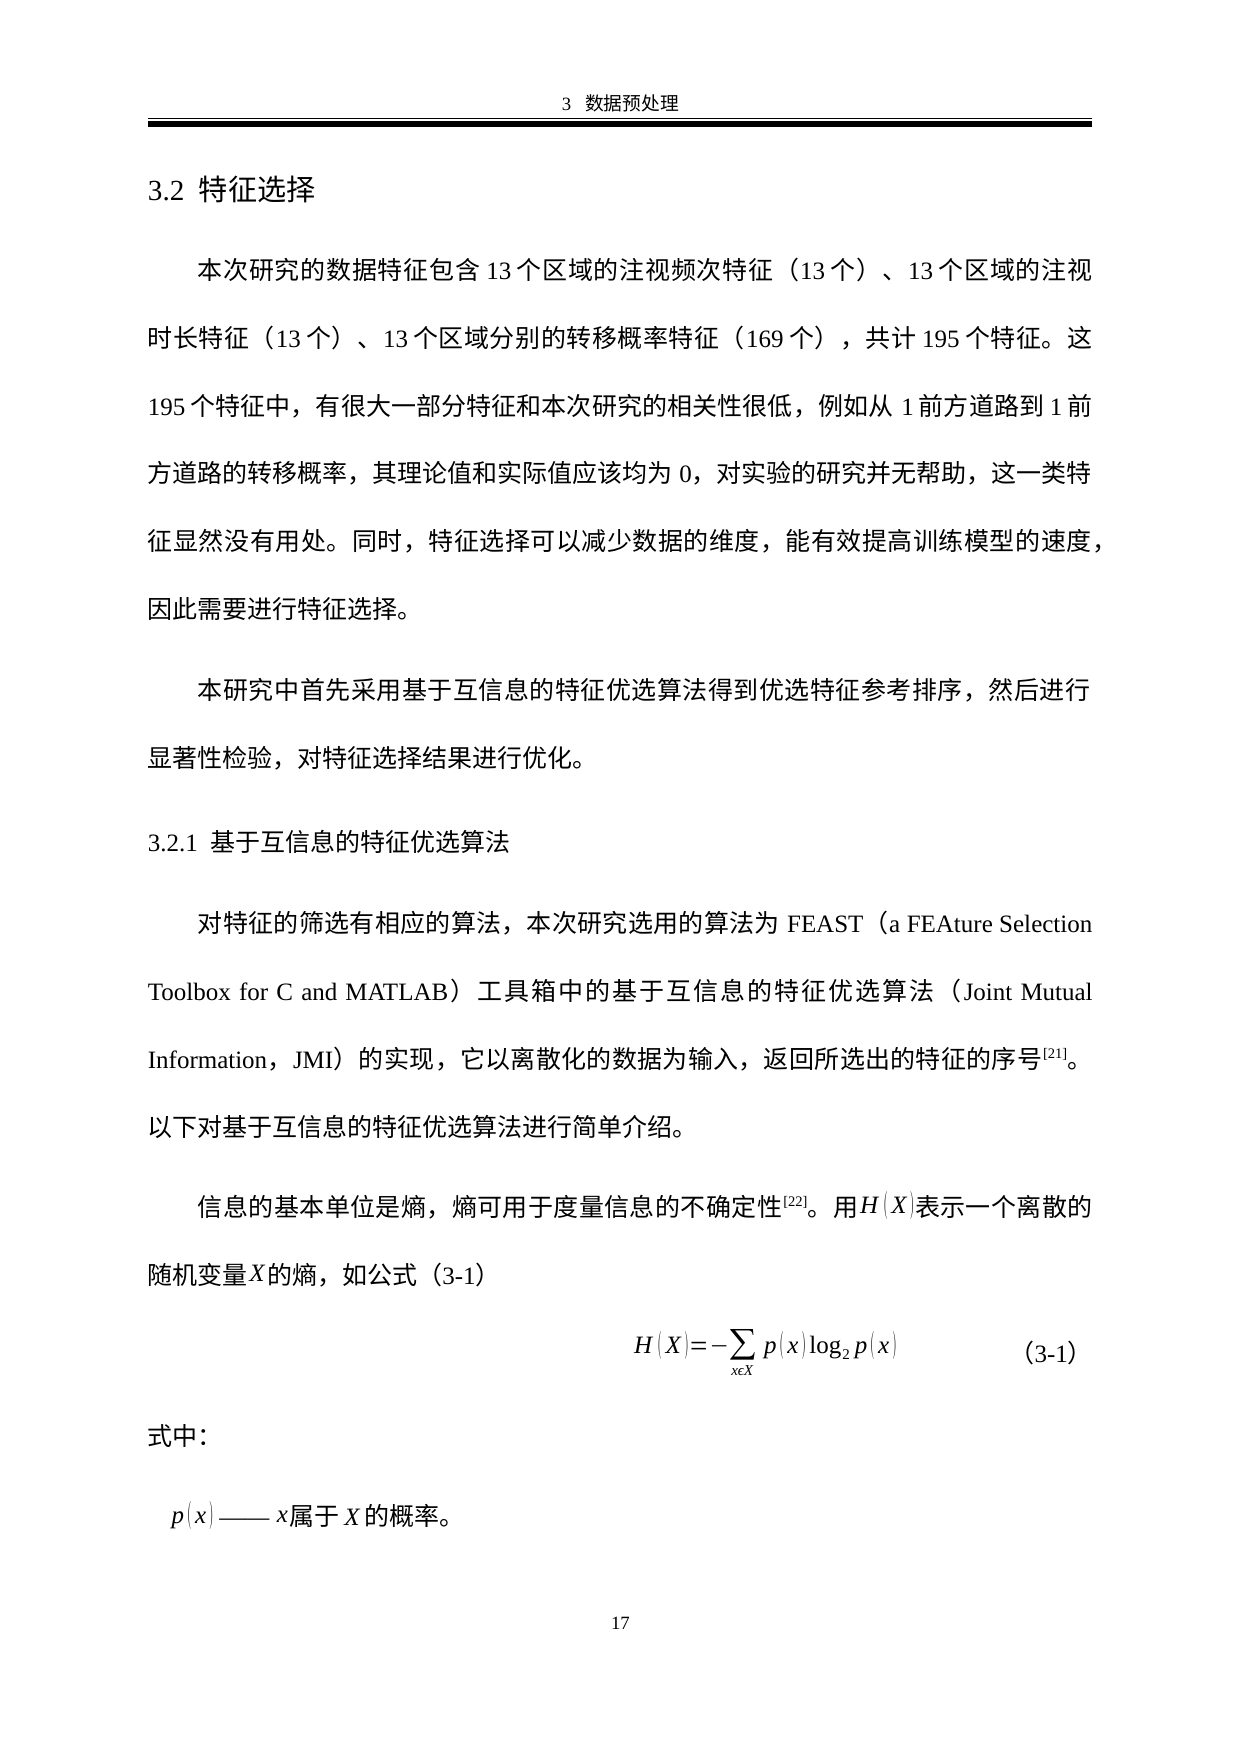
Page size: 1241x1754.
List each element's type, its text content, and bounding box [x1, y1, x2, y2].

subtitle 特征选择 [148, 154, 1092, 222]
text 式中： [148, 1400, 1092, 1468]
text 本次研究的数据特征包含13个区域的注视频次特征（13个）、13个区域的注视时长特征（13个）、13个区域分别的转移概率特征（169个），共计195个特征。这195个特征中，有很大一部分特征和本次研究的相关性很低，例如从1前方道路到1前方道路的转移概率，其理论值和实际值应该均为0，对实验的研究并无帮助，这一类特征显然没有用处。同时，特征选择可以减少数据的维度，能有效提高训练模型的速度，因此需要进行特征选择。 [148, 234, 1092, 642]
text 本研究中首先采用基于互信息的特征优选算法得到优选特征参考排序，然后进行显著性检验，对特征选择结果进行优化。 [148, 654, 1092, 790]
text （3-1） [148, 1320, 1092, 1388]
subtitle 基于互信息的特征优选算法 [148, 807, 1092, 875]
text 信息的基本单位是熵，熵可用于度量信息的不确定性[22]。用表示一个离散的随机变量的熵，如公式（3-1） [148, 1172, 1092, 1307]
text 对特征的筛选有相应的算法，本次研究选用的算法为FEAST（a FEAture Selection Toolbox for C and MATLAB）工具箱中的基于互信息的特征优选算法（Joint Mutual Information，JMI）的实现，它以离散化的数据为输入，返回所选出的特征的序号[21]。以下对基于互信息的特征优选算法进行简单介绍。 [148, 887, 1092, 1159]
text —— 属于X的概率。 [148, 1481, 1092, 1549]
